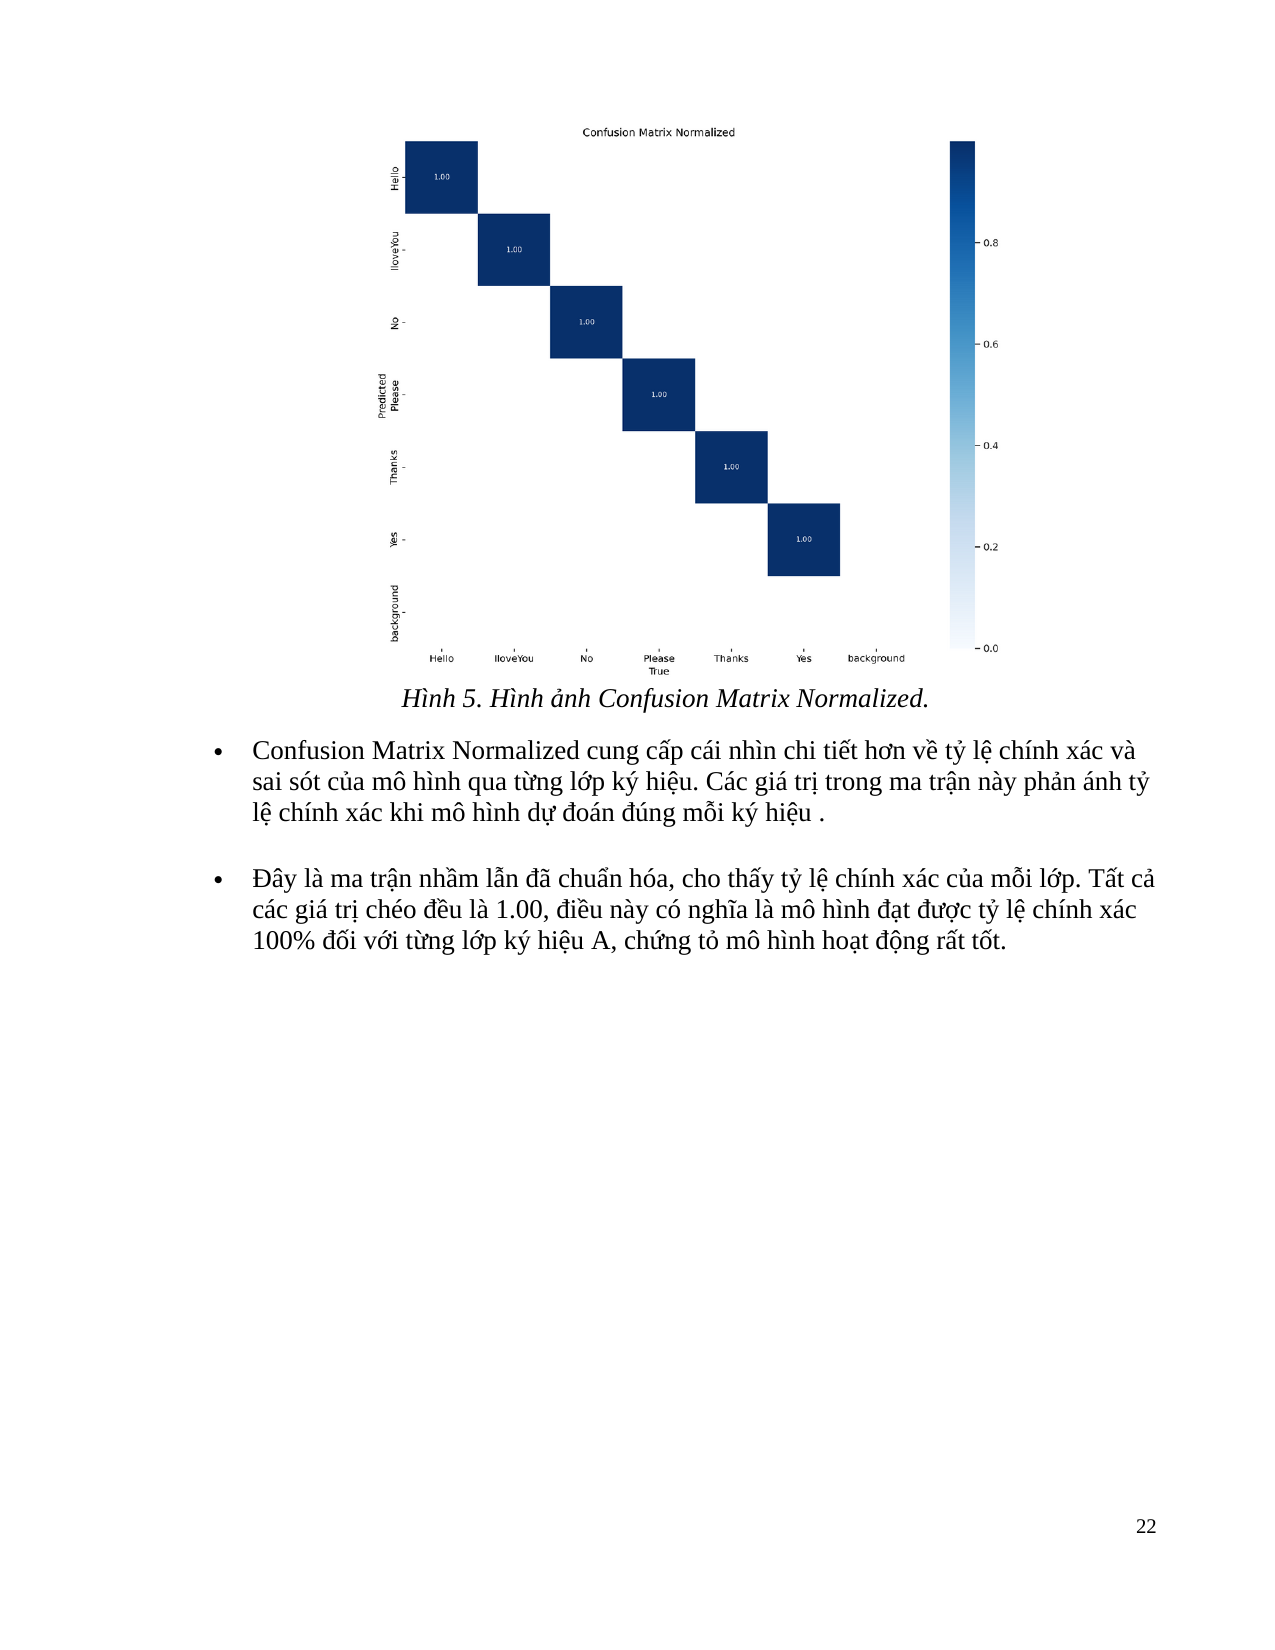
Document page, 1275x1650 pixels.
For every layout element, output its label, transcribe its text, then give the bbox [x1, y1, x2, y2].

picture [363, 118, 1045, 683]
list Đây là ma trận nhầm lẫn đã chuẩn hóa, cho thấy tỷ lệ chính xác của mỗi lớp. Tất cả các giá trị chéo đều là 1.00, điều này có nghĩa là mô hình đạt được tỷ lệ chính xác 100% đối với từng lớp ký hiệu A, chứng tỏ mô hình hoạt động rất tốt. [214, 862, 1156, 989]
text Hình 5. Hình ảnh Confusion Matrix Normalized. [177, 682, 1156, 713]
list Confusion Matrix Normalized cung cấp cái nhìn chi tiết hơn về tỷ lệ chính xác và sai sót của mô hình qua từng lớp ký hiệu. Các giá trị trong ma trận này phản ánh tỷ lệ chính xác khi mô hình dự đoán đúng mỗi ký hiệu . [214, 734, 1156, 862]
